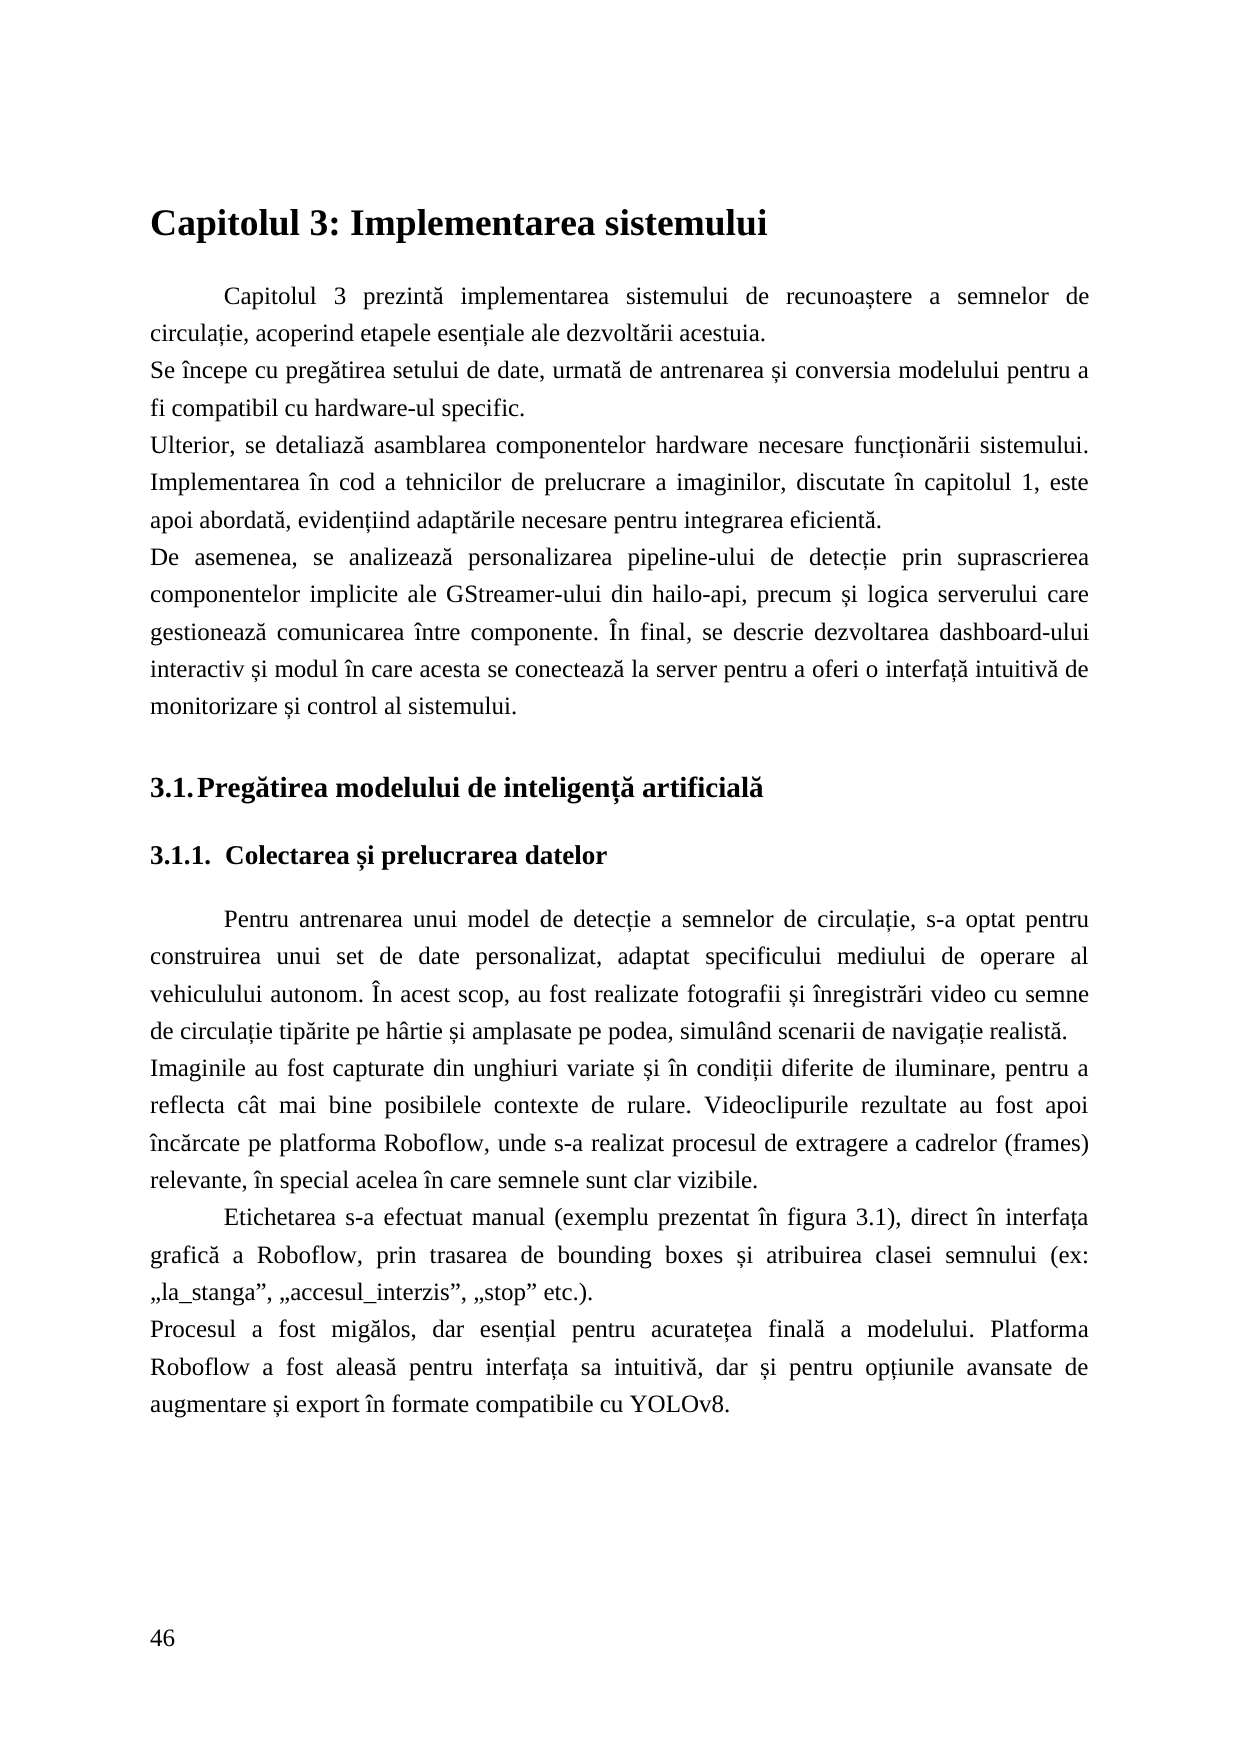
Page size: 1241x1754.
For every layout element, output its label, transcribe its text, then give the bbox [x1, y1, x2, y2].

subtitle Capitolul 3: Implementarea sistemului [150, 200, 1090, 243]
text Imaginile au fost capturate din unghiuri variate și în condiții diferite de iluminare, pentru a reflecta cât mai bine posibilele contexte de rulare. Videoclipurile rezultate au fost apoi încărcate pe platforma Roboflow, unde s-a realizat procesul de extragere a cadrelor (frames) relevante, în special acelea în care semnele sunt clar vizibile. [150, 1053, 1090, 1194]
subtitle Pregătirea modelului de inteligență artificială [150, 770, 1090, 804]
text Etichetarea s-a efectuat manual (exemplu prezentat în figura 3.1), direct în interfața grafică a Roboflow, prin trasarea de bounding boxes și atribuirea clasei semnului (ex: „la_stanga”, „accesul_interzis”, „stop” etc.). [150, 1202, 1090, 1306]
text Ulterior, se detaliază asamblarea componentelor hardware necesare funcționării sistemului. Implementarea în cod a tehnicilor de prelucrare a imaginilor, discutate în capitolul 1, este apoi abordată, evidențiind adaptările necesare pentru integrarea eficientă. [150, 430, 1090, 533]
text Capitolul 3 prezintă implementarea sistemului de recunoaștere a semnelor de circulație, acoperind etapele esențiale ale dezvoltării acestuia. [150, 281, 1090, 347]
text Se începe cu pregătirea setului de date, urmată de antrenarea și conversia modelului pentru a fi compatibil cu hardware-ul specific. [150, 356, 1090, 422]
text Pentru antrenarea unui model de detecție a semnelor de circulație, s-a optat pentru construirea unui set de date personalizat, adaptat specificului mediului de operare al vehiculului autonom. În acest scop, au fost realizate fotografii și înregistrări video cu semne de circulație tipărite pe hârtie și amplasate pe podea, simulând scenarii de navigație realistă. [150, 904, 1090, 1045]
subtitle Colectarea și prelucrarea datelor [150, 839, 1090, 870]
text De asemenea, se analizează personalizarea pipeline-ului de detecție prin suprascrierea componentelor implicite ale GStreamer-ului din hailo-api, precum și logica serverului care gestionează comunicarea între componente. În final, se descrie dezvoltarea dashboard-ului interactiv și modul în care acesta se conectează la server pentru a oferi o interfață intuitivă de monitorizare și control al sistemului. [150, 542, 1090, 720]
text Procesul a fost migălos, dar esențial pentru acuratețea finală a modelului. Platforma Roboflow a fost aleasă pentru interfața sa intuitivă, dar și pentru opțiunile avansate de augmentare și export în formate compatibile cu YOLOv8. [150, 1314, 1090, 1418]
